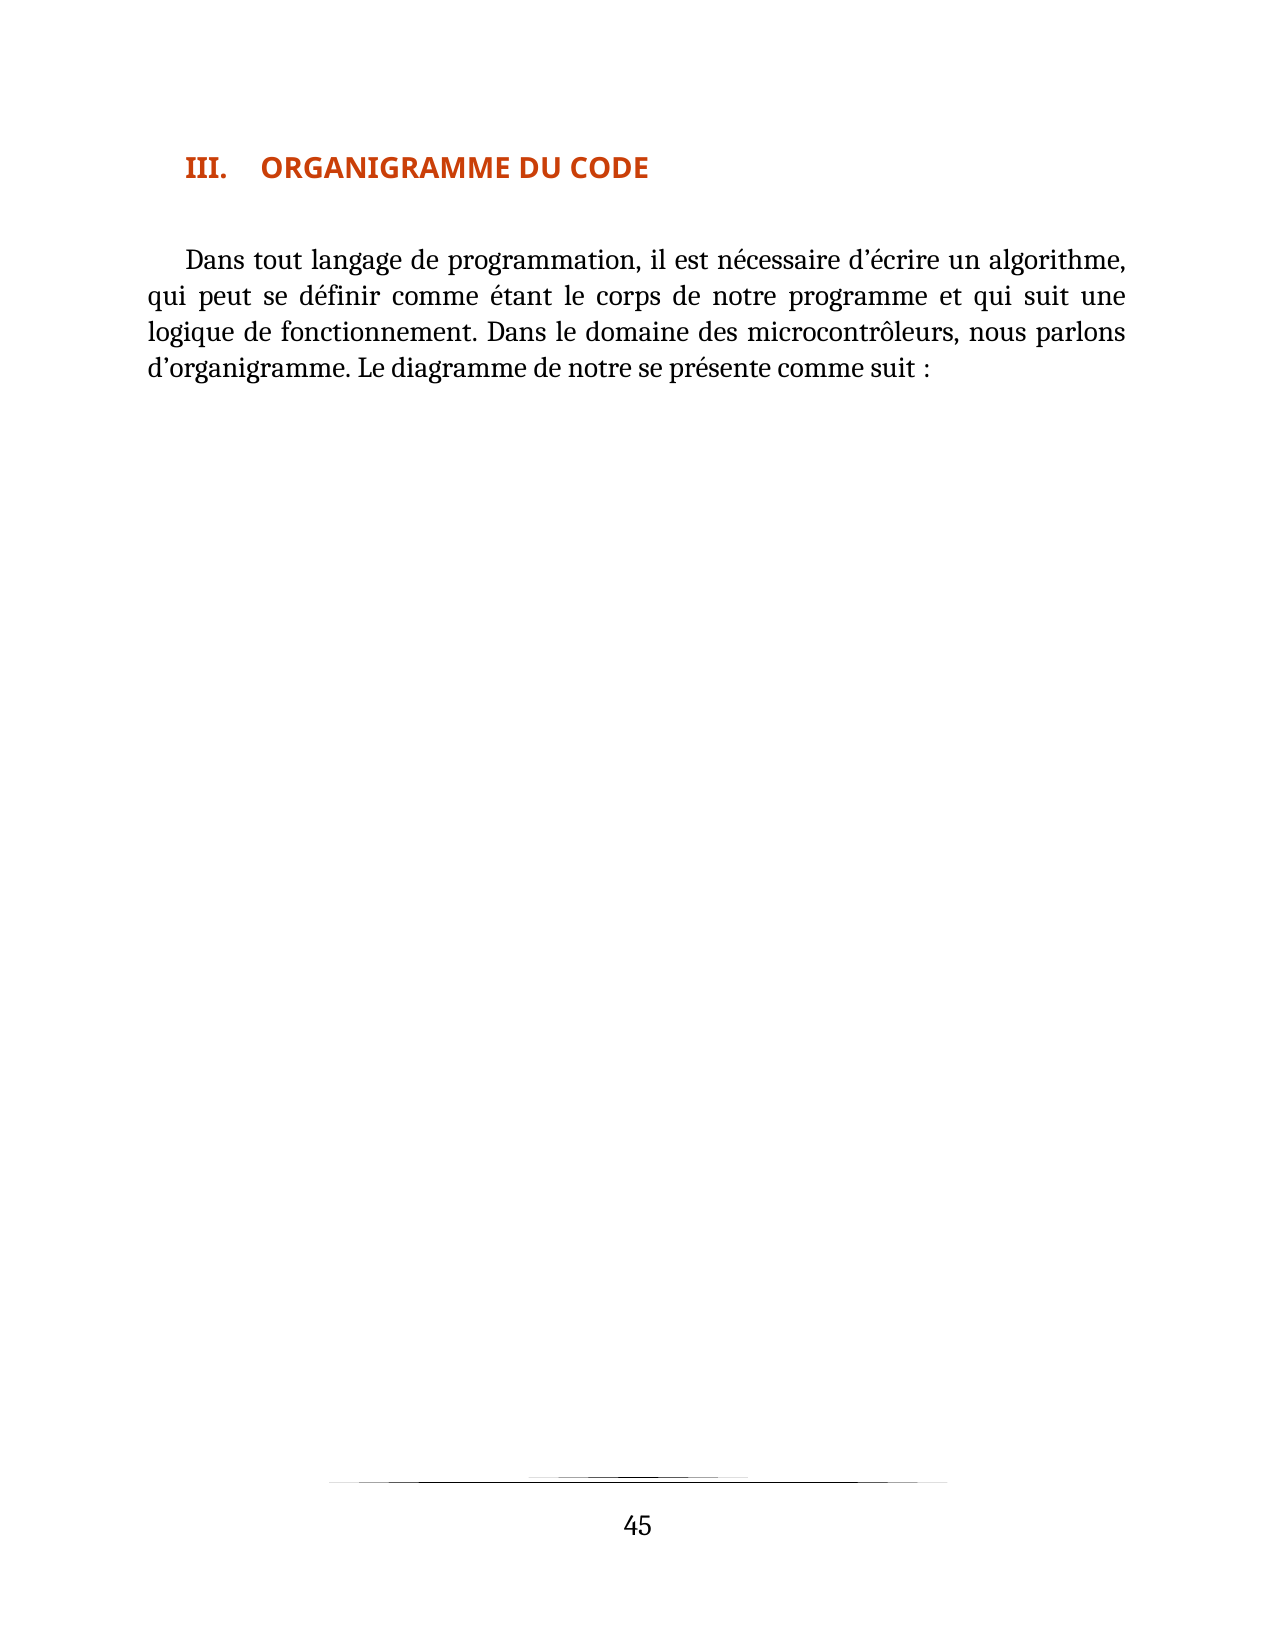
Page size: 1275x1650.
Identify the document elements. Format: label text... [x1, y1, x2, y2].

text Dans tout langage de programmation, il est nécessaire d’écrire un algorithme, qui peut se définir comme étant le corps de notre programme et qui suit une logique de fonctionnement. Dans le domaine des microcontrôleurs, nous parlons d’organigramme. Le diagramme de notre se présente comme suit : [148, 243, 1127, 385]
subtitle ORGANIGRAMME DU CODE [185, 148, 1127, 187]
